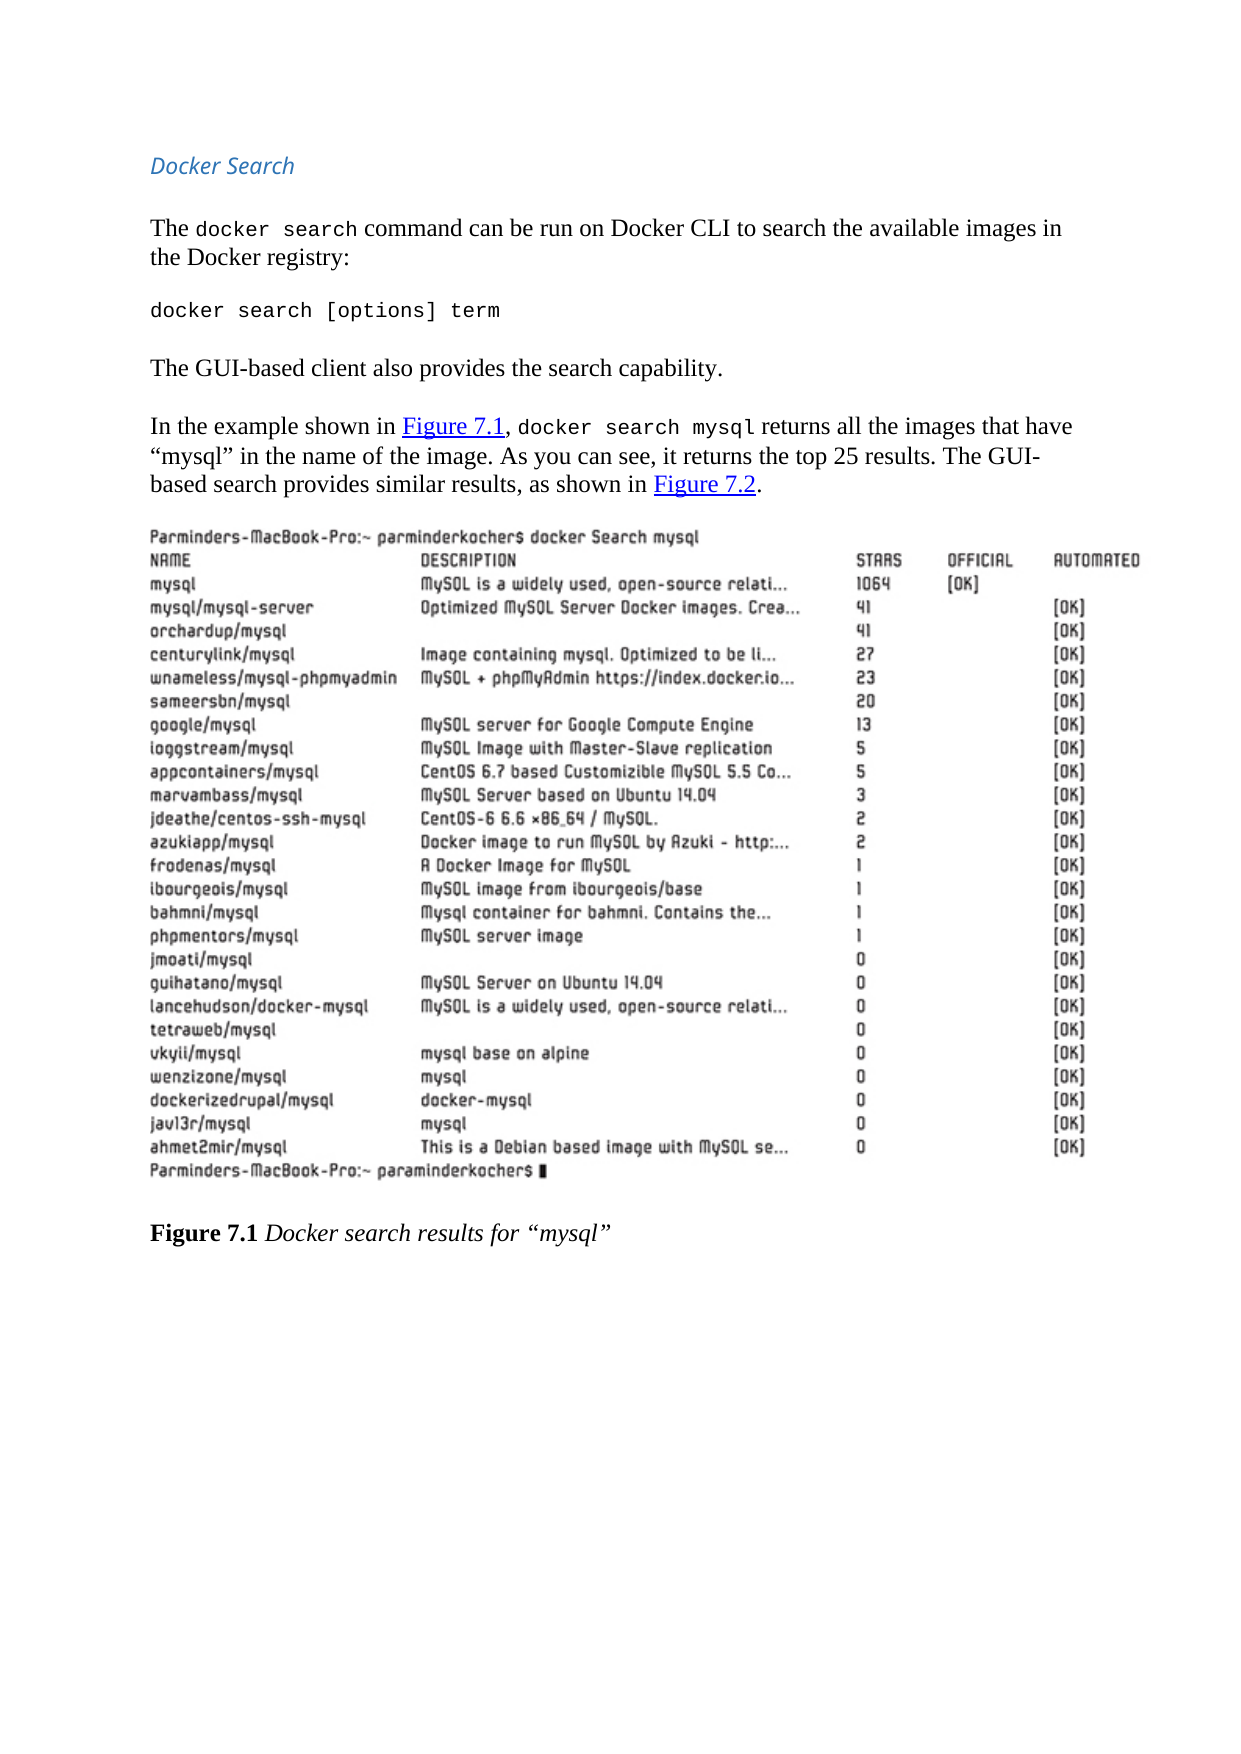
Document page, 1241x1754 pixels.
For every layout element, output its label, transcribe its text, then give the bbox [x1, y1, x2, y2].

text The GUI-based client also provides the search capability. [150, 353, 1090, 382]
subtitle Docker Search [150, 150, 1090, 181]
text docker search [options] term [150, 300, 1090, 324]
text Figure 7.1 Docker search results for “mysql” [150, 1218, 1090, 1247]
text The docker search command can be run on Docker CLI to search the available images in the Docker registry: [150, 213, 1090, 271]
picture [150, 527, 1158, 1187]
text In the example shown in Figure 7.1, docker search mysql returns all the images that have “mysql” in the name of the image. As you can see, it returns the top 25 results. The GUI-based search provides similar results, as shown in Figure 7.2. [150, 411, 1090, 498]
